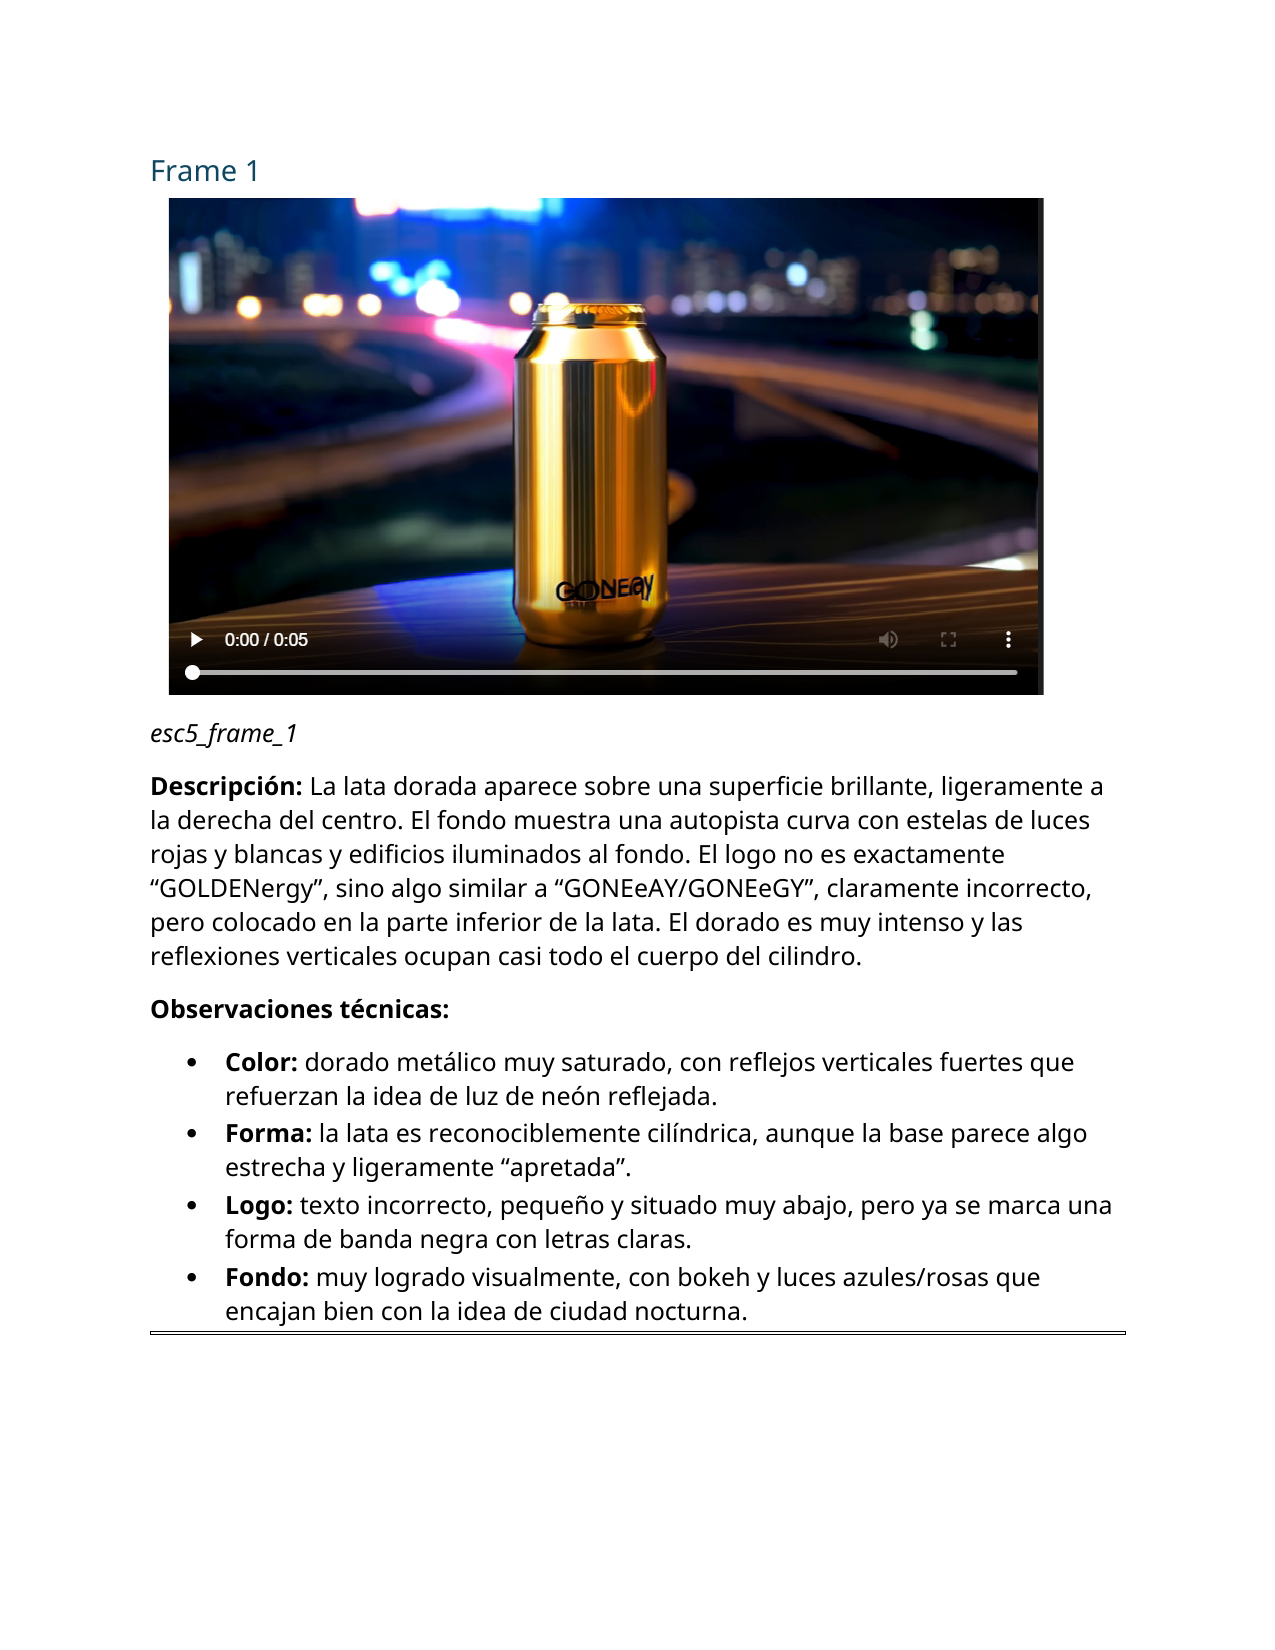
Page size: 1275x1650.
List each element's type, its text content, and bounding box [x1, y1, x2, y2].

subtitle Frame 1 [150, 150, 1125, 190]
text Descripción: La lata dorada aparece sobre una superficie brillante, ligeramente a la derecha del centro. El fondo muestra una autopista curva con estelas de luces rojas y blancas y edificios iluminados al fondo. El logo no es exactamente “GOLDENergy”, sino algo similar a “GONEeAY/GONEeGY”, claramente incorrecto, pero colocado en la parte inferior de la lata. El dorado es muy intenso y las reflexiones verticales ocupan casi todo el cuerpo del cilindro. [150, 768, 1125, 973]
text esc5_frame_1 [150, 715, 1125, 749]
text Observaciones técnicas: [150, 991, 1125, 1025]
list Color: dorado metálico muy saturado, con reflejos verticales fuertes que refuerzan la idea de luz de neón reflejada. [187, 1044, 1125, 1112]
picture [168, 198, 1044, 695]
list Fondo: muy logrado visualmente, con bokeh y luces azules/rosas que encajan bien con la idea de ciudad nocturna. [187, 1260, 1125, 1328]
list Logo: texto incorrecto, pequeño y situado muy abajo, pero ya se marca una forma de banda negra con letras claras. [187, 1188, 1125, 1256]
list Forma: la lata es reconociblemente cilíndrica, aunque la base parece algo estrecha y ligeramente “apretada”. [187, 1116, 1125, 1184]
